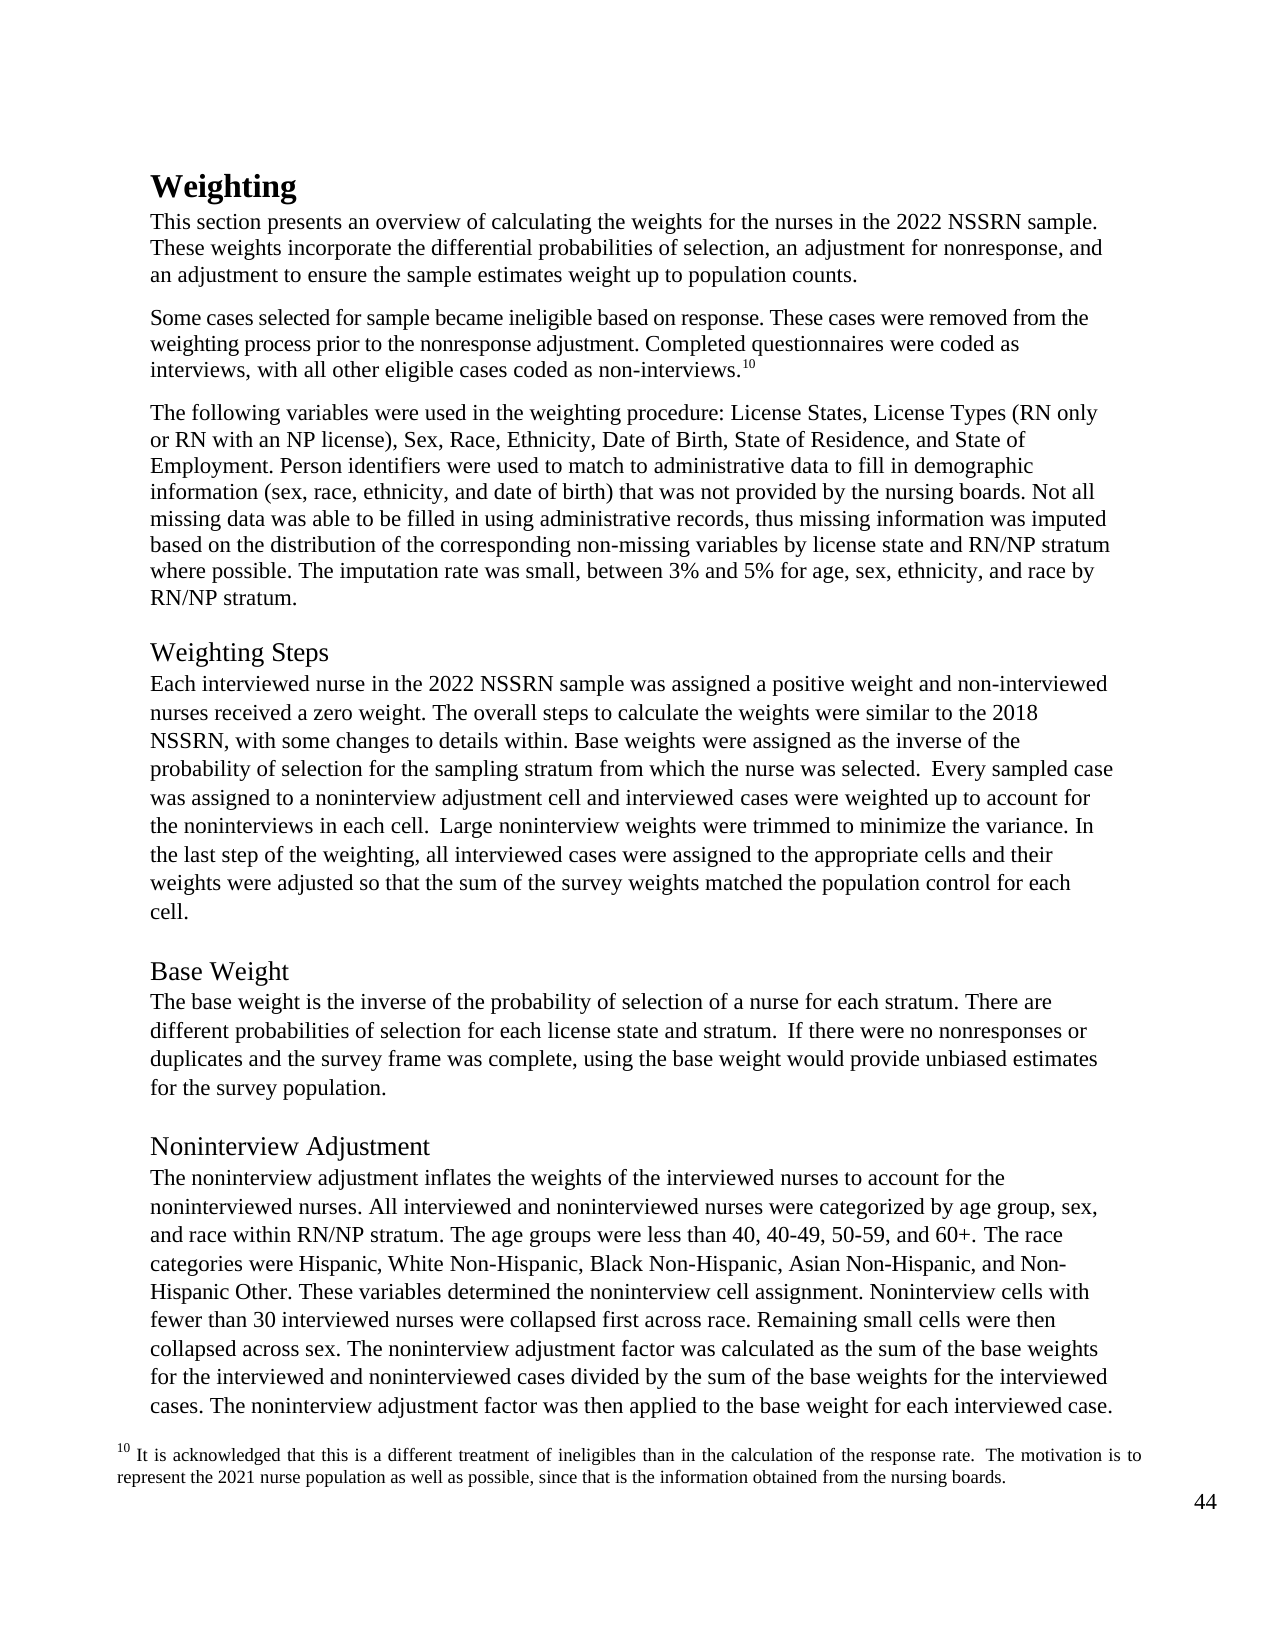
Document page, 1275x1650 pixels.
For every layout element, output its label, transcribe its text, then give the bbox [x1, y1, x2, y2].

subtitle Base Weight [150, 954, 1217, 986]
text This section presents an overview of calculating the weights for the nurses in the 2022 NSSRN sample. These weights incorporate the differential probabilities of selection, an adjustment for nonresponse, and an adjustment to ensure the sample estimates weight up to population counts. [150, 208, 1115, 287]
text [150, 1164, 1124, 1418]
text Some cases selected for sample became ineligible based on response. These cases were removed from the weighting process prior to the nonresponse adjustment. Completed questionnaires were coded as interviews, with all other eligible cases coded as non-interviews. [150, 304, 1115, 383]
text Each interviewed nurse in the 2022 NSSRN sample was assigned a positive weight and non-interviewed nurses received a zero weight. The overall steps to calculate the weights were similar to the 2018 NSSRN, with some changes to details within. Base weights were assigned as the inverse of the probability of selection for the sampling stratum from which the nurse was selected. Every sampled case was assigned to a noninterview adjustment cell and interviewed cases were weighted up to account for the noninterviews in each cell. Large noninterview weights were trimmed to minimize the variance. In the last step of the weighting, all interviewed cases were assigned to the appropriate cells and their weights were adjusted so that the sum of the survey weights matched the population control for each cell. [150, 670, 1115, 924]
subtitle Weighting [150, 167, 1217, 205]
text The base weight is the inverse of the probability of selection of a nurse for each stratum. There are different probabilities of selection for each license state and stratum. If there were no nonresponses or duplicates and the survey frame was complete, using the base weight would provide unbiased estimates for the survey population. [150, 988, 1115, 1100]
subtitle Weighting Steps [150, 636, 1217, 668]
text The following variables were used in the weighting procedure: License States, License Types (RN only or RN with an NP license), Sex, Race, Ethnicity, Date of Birth, State of Residence, and State of Employment. Person identifiers were used to match to administrative data to fill in demographic information (sex, race, ethnicity, and date of birth) that was not provided by the nursing boards. Not all missing data was able to be filled in using administrative records, thus missing information was imputed based on the distribution of the corresponding non-missing variables by license state and RN/NP stratum where possible. The imputation rate was small, between 3% and 5% for age, sex, ethnicity, and race by RN/NP stratum. [150, 399, 1124, 610]
subtitle Noninterview Adjustment [150, 1131, 1217, 1162]
